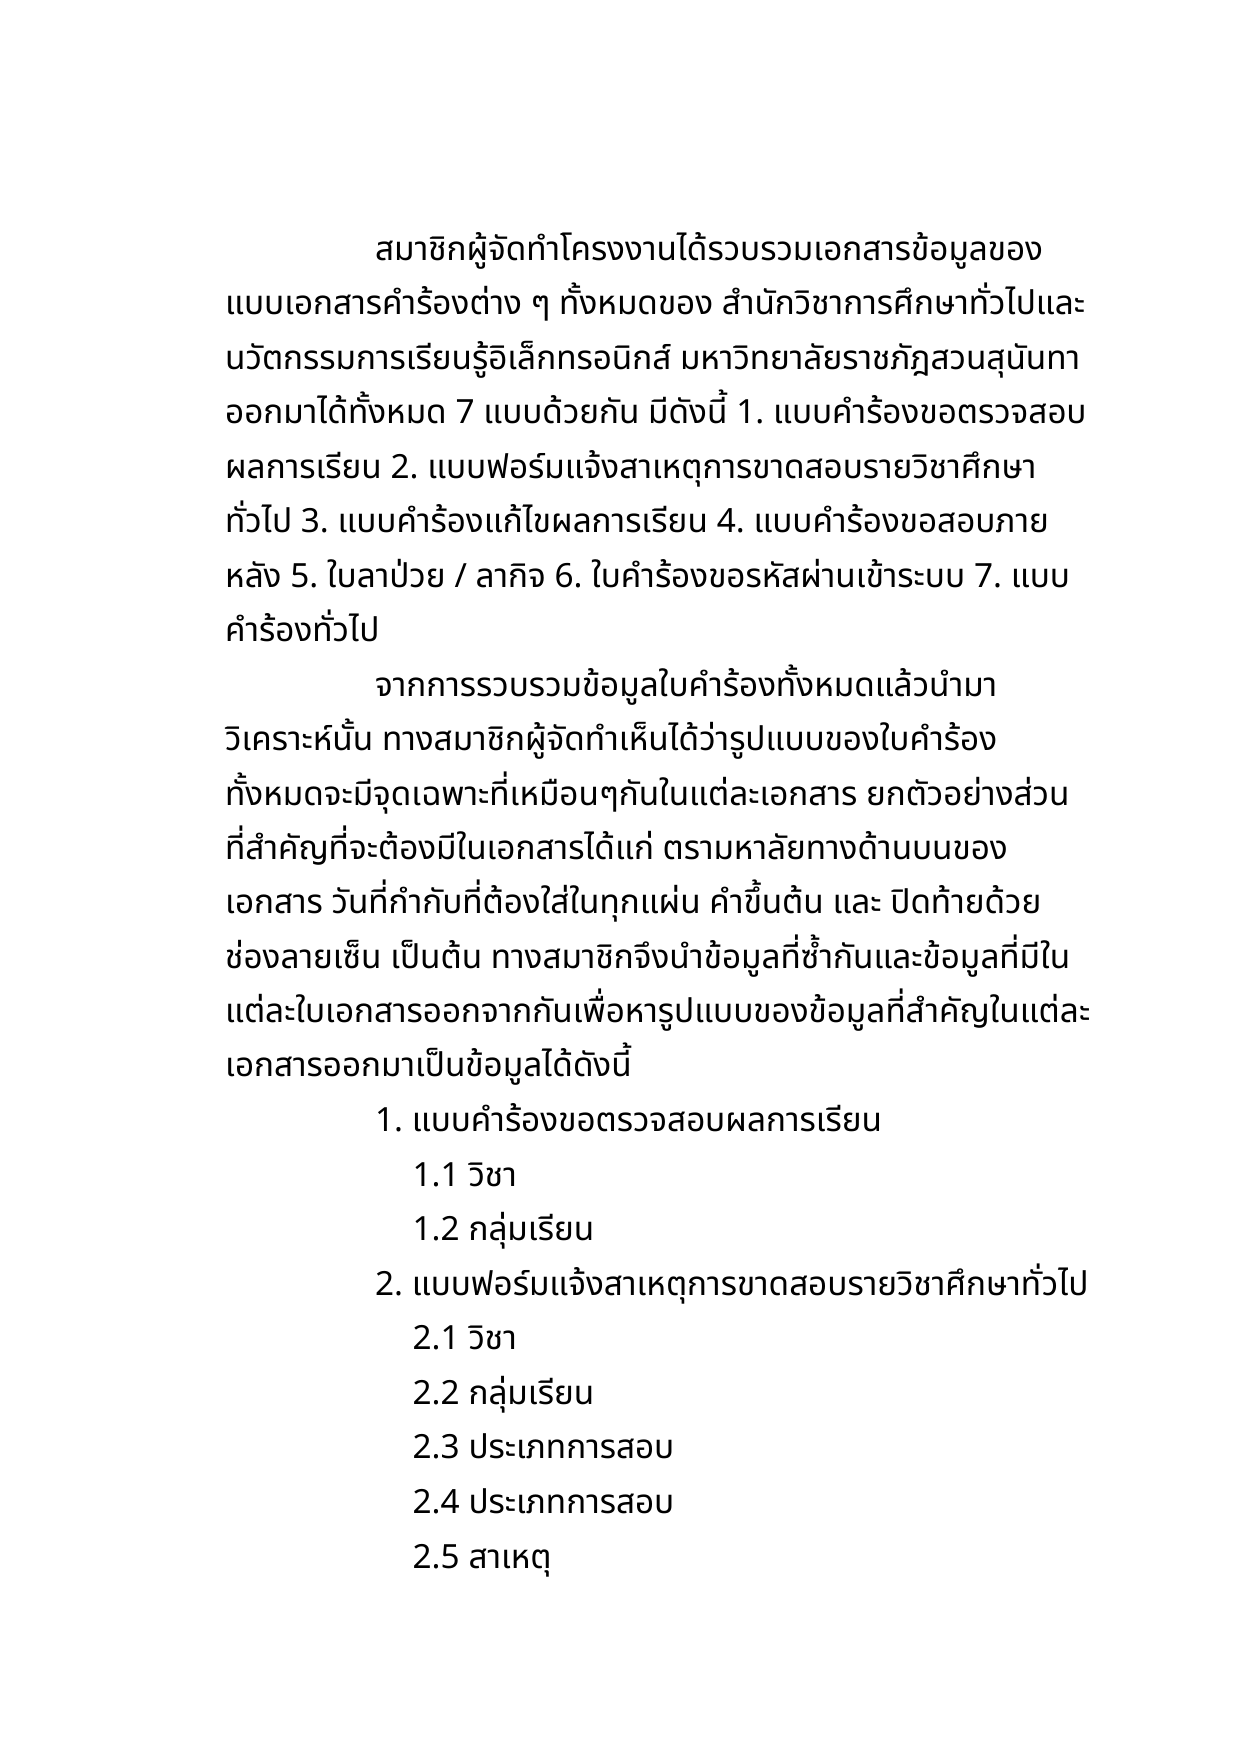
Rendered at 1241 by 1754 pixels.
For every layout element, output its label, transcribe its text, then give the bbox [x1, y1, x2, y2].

text 1. แบบคำร้องขอตรวจสอบผลการเรียน [225, 1096, 1090, 1146]
text 2.5 สาเหตุ [225, 1532, 1090, 1583]
text 1.2 กลุ่มเรียน [225, 1205, 1090, 1256]
text 2.2 กลุ่มเรียน [225, 1369, 1090, 1419]
text 2. แบบฟอร์มแจ้งสาเหตุการขาดสอบรายวิชาศึกษาทั่วไป [300, 1259, 1090, 1310]
text 2.3 ประเภทการสอบ [225, 1423, 1090, 1474]
text 1.1 วิชา [225, 1150, 1090, 1201]
text สมาชิกผู้จัดทำโครงงานได้รวบรวมเอกสารข้อมูลของแบบเอกสารคำร้องต่าง ๆ ทั้งหมดของ สำนักวิชาการศึกษาทั่วไปและนวัตกรรมการเรียนรู้อิเล็กทรอนิกส์ มหาวิทยาลัยราชภัฎสวนสุนันทา ออกมาได้ทั้งหมด 7 แบบด้วยกัน มีดังนี้ 1. แบบคำร้องขอตรวจสอบผลการเรียน 2. แบบฟอร์มแจ้งสาเหตุการขาดสอบรายวิชาศึกษาทั่วไป 3. แบบคำร้องแก้ไขผลการเรียน 4. แบบคำร้องขอสอบภายหลัง 5. ใบลาป่วย / ลากิจ 6. ใบคำร้องขอรหัสผ่านเข้าระบบ 7. แบบคำร้องทั่วไป [225, 225, 1090, 657]
text จากการรวบรวมข้อมูลใบคำร้องทั้งหมดแล้วนำมาวิเคราะห์นั้น ทางสมาชิกผู้จัดทำเห็นได้ว่ารูปแบบของใบคำร้องทั้งหมดจะมีจุดเฉพาะที่เหมือนๆกันในแต่ละเอกสาร ยกตัวอย่างส่วนที่สำคัญที่จะต้องมีในเอกสารได้แก่ ตรามหาลัยทางด้านบนของเอกสาร วันที่กำกับที่ต้องใส่ในทุกแผ่น คำขึ้นต้น และ ปิดท้ายด้วยช่องลายเซ็น เป็นต้น ทางสมาชิกจึงนำข้อมูลที่ซ้ำกันและข้อมูลที่มีในแต่ละใบเอกสารออกจากกันเพื่อหารูปแบบของข้อมูลที่สำคัญในแต่ละเอกสารออกมาเป็นข้อมูลได้ดังนี้ [225, 661, 1090, 1092]
text 2.1 วิชา [225, 1314, 1090, 1365]
text 2.4 ประเภทการสอบ [225, 1478, 1090, 1528]
